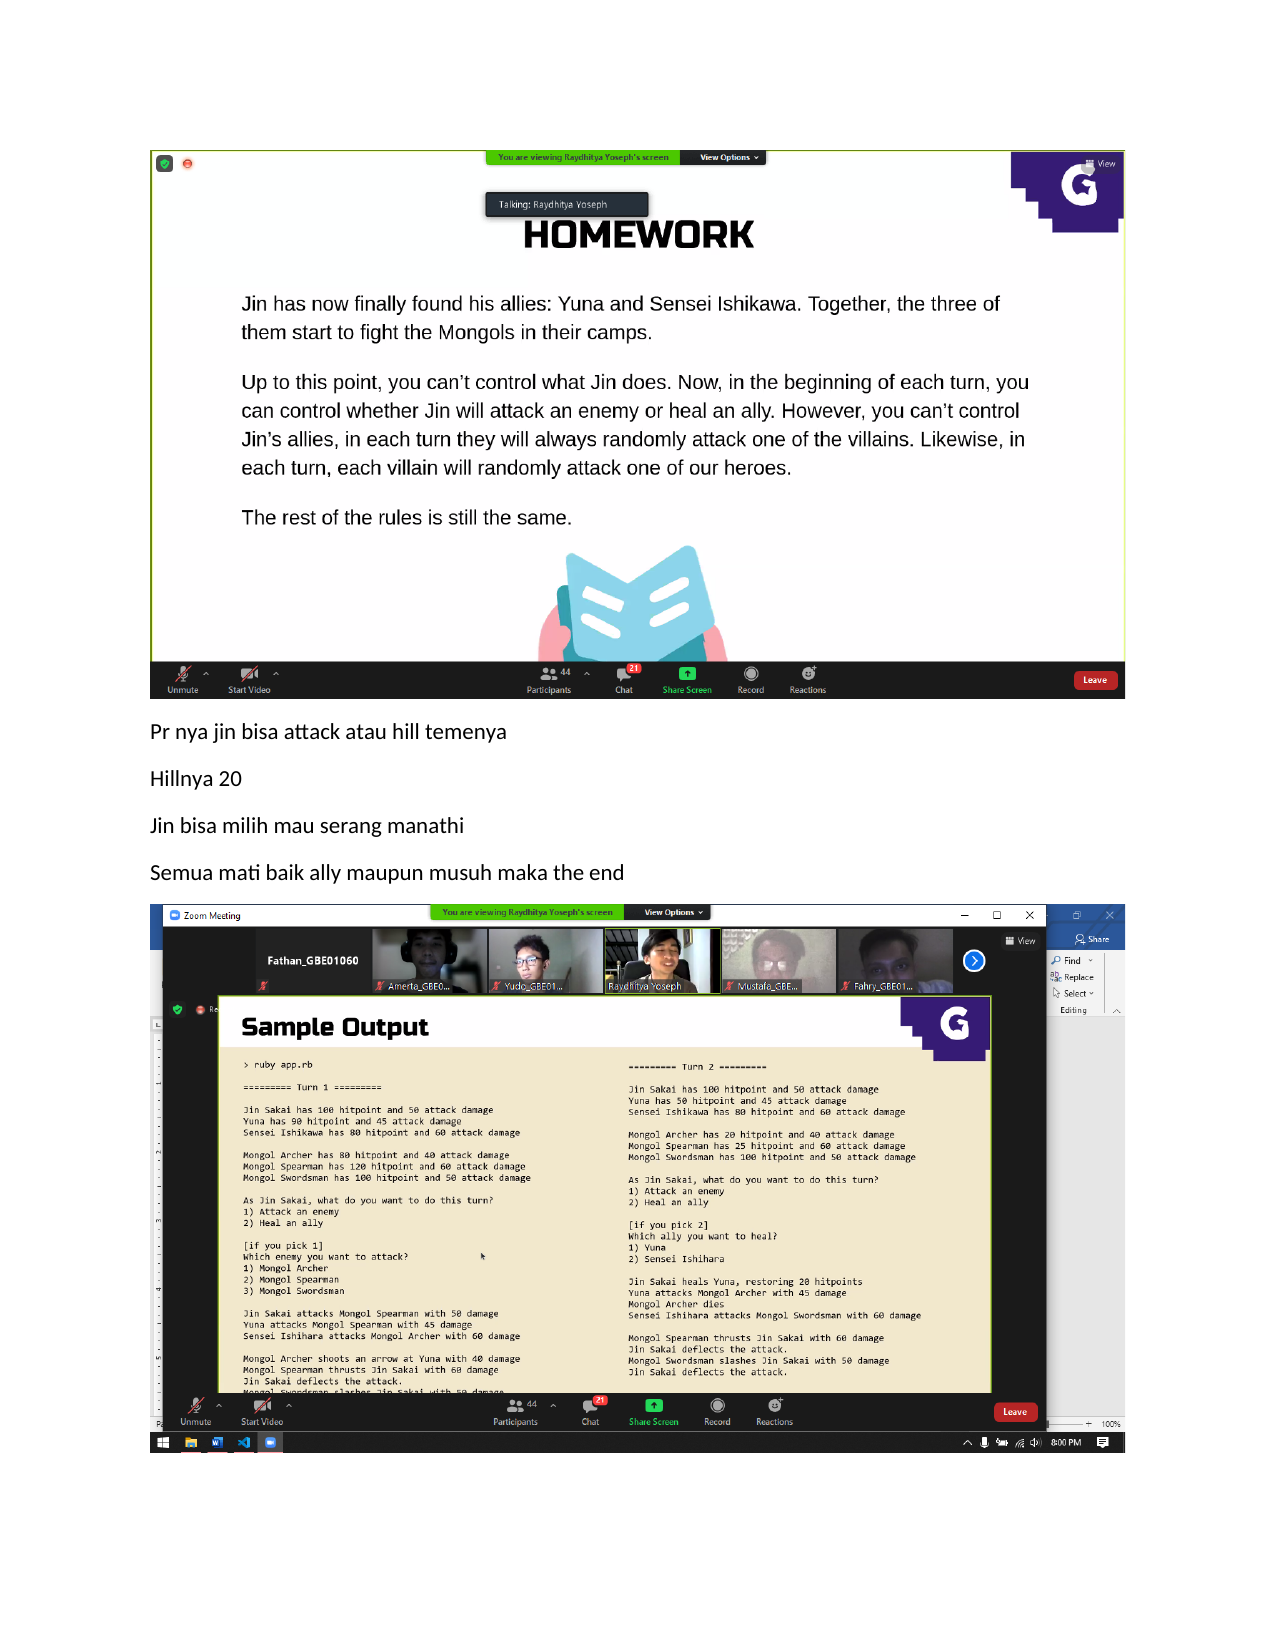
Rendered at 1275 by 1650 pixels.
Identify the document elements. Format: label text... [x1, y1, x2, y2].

text Pr nya jin bisa attack atau hill temenya [150, 717, 1125, 745]
text Jin bisa milih mau serang manathi [150, 811, 1125, 839]
text Semua mati baik ally maupun musuh maka the end [150, 858, 1125, 886]
picture [150, 150, 1125, 699]
text Hillnya 20 [150, 764, 1125, 792]
picture [150, 904, 1125, 1453]
